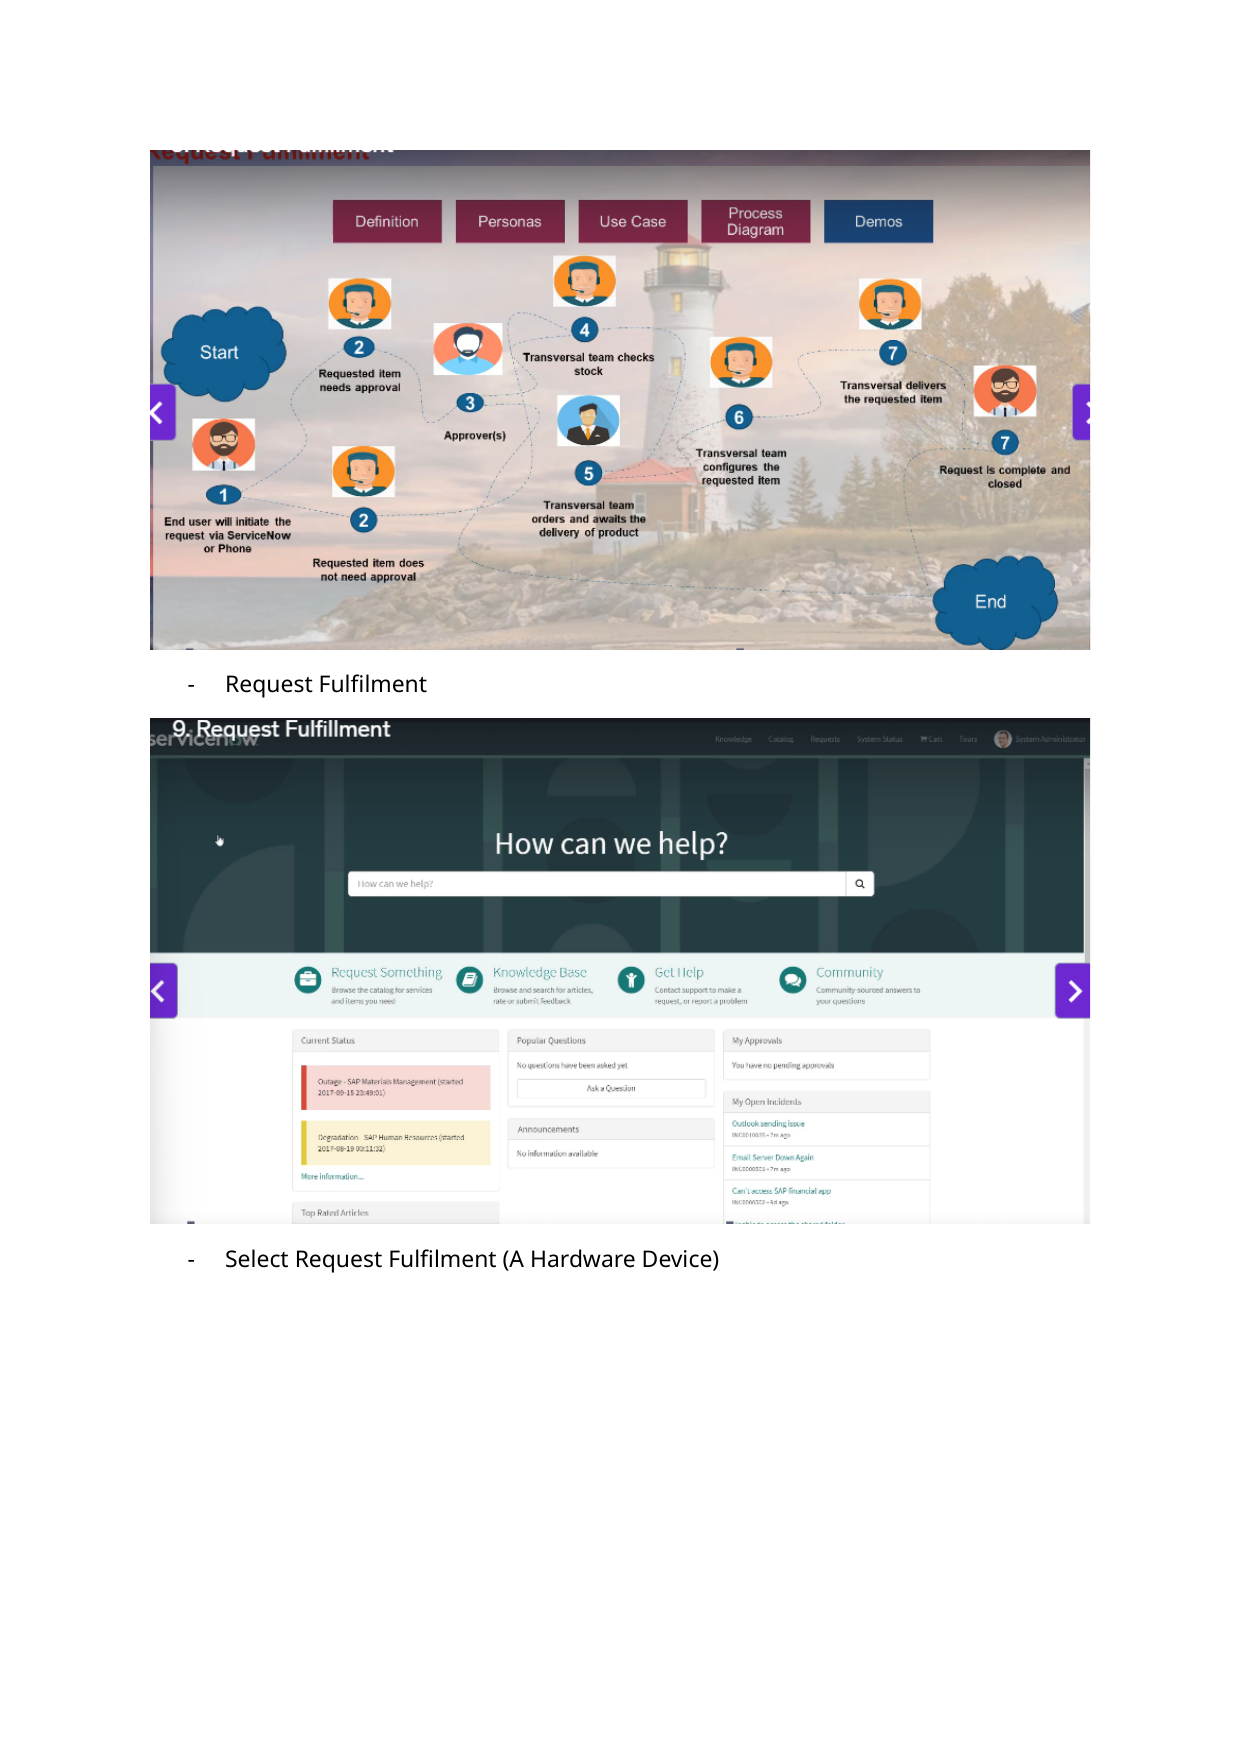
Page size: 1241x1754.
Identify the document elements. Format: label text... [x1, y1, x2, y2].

list Request Fulfilment [187, 668, 1090, 699]
list Select Request Fulfilment (A Hardware Device) [187, 1243, 1090, 1274]
picture [150, 150, 1091, 650]
picture [150, 718, 1091, 1224]
